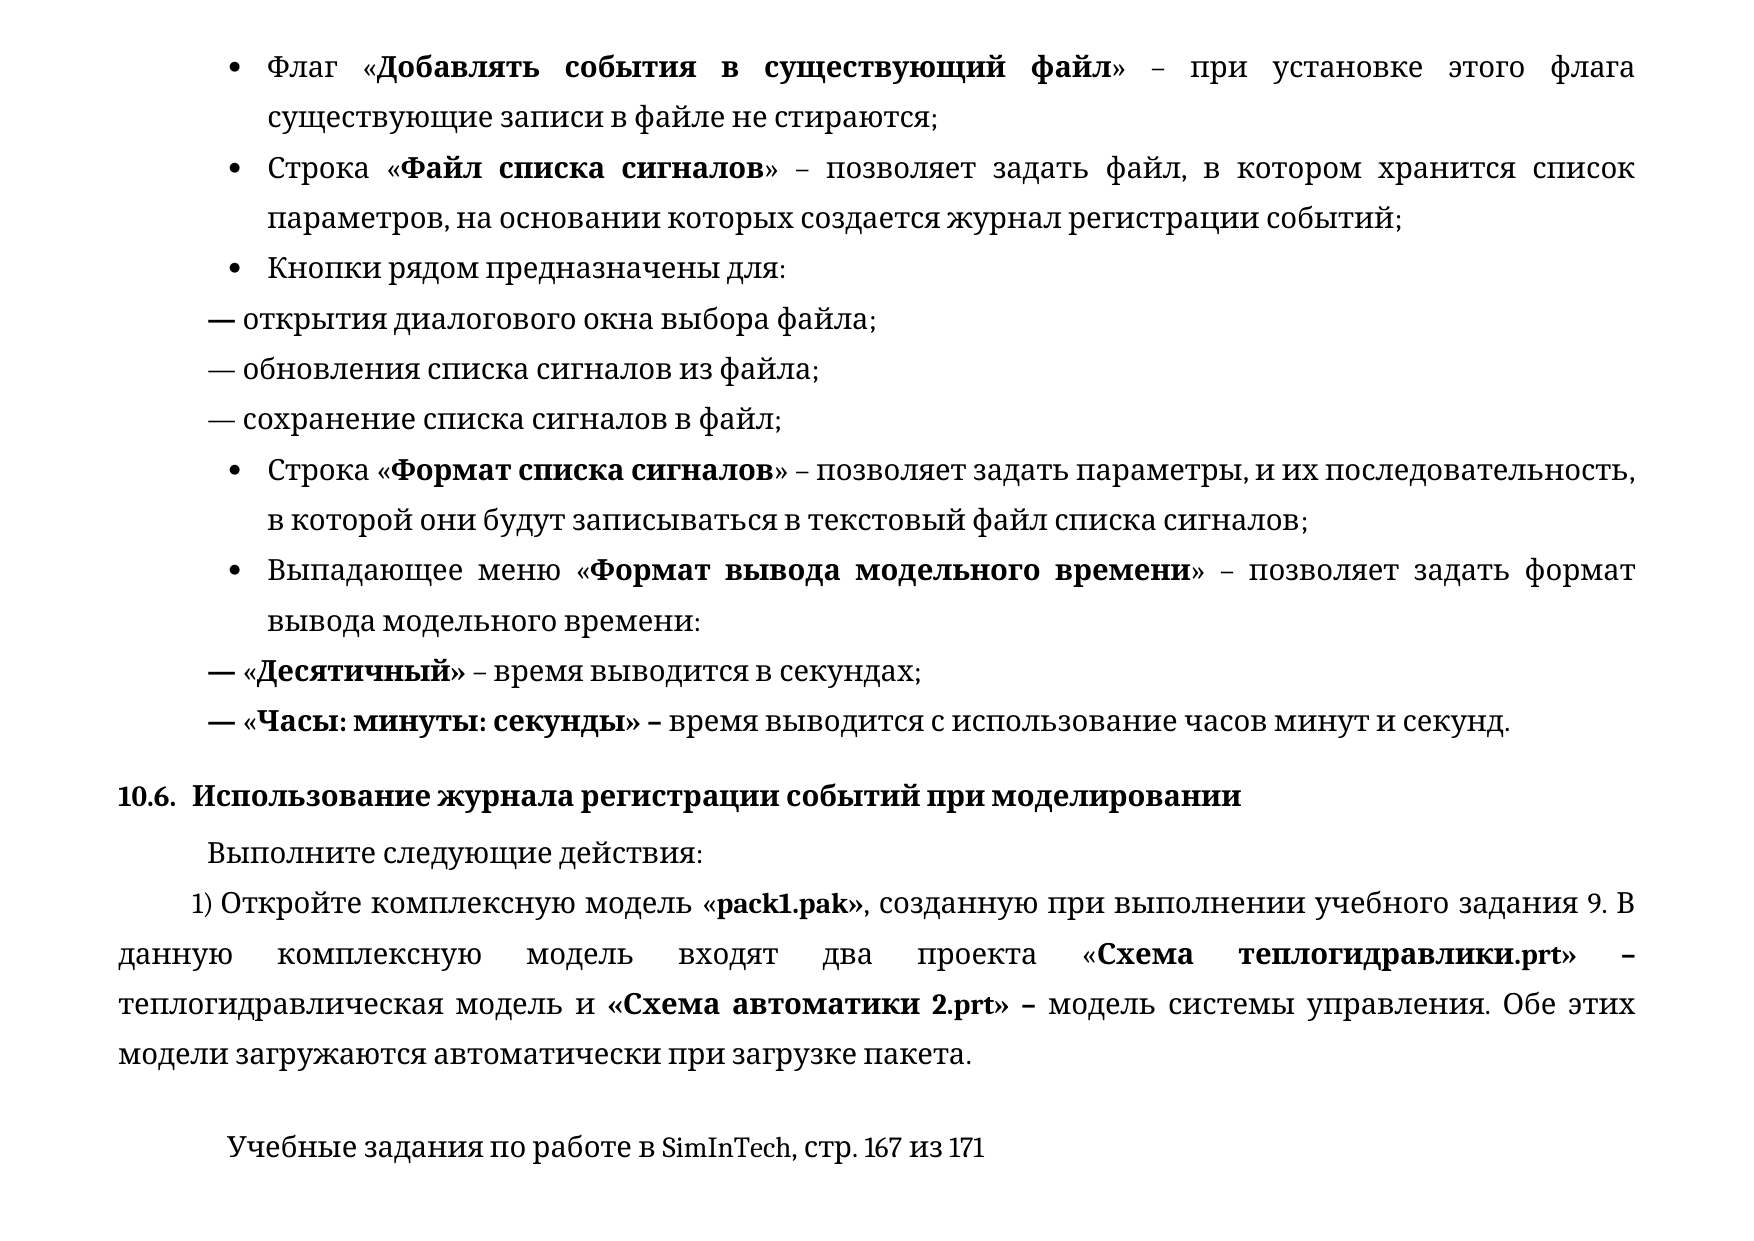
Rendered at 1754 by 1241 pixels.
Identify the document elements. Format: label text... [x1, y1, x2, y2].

text — «Часы: минуты: секунды» – время выводится с использование часов минут и секунд. [118, 705, 1636, 739]
list Строка «Формат списка сигналов» – позволяет задать параметры, и их последовательность, в которой они будут записываться в текстовый файл списка сигналов; [229, 454, 1636, 538]
text — «Десятичный» – время выводится в секундах; [118, 655, 1636, 688]
text — сохранение списка сигналов в файл; [118, 403, 1636, 437]
list Флаг «Добавлять события в существующий файл» – при установке этого флага существующие записи в файле не стираются; [229, 51, 1636, 135]
list Строка «Файл списка сигналов» – позволяет задать файл, в котором хранится список параметров, на основании которых создается журнал регистрации событий; [229, 152, 1636, 236]
text Выполните следующие действия: [118, 837, 1636, 871]
list Выпадающее меню «Формат вывода модельного времени» – позволяет задать формат вывода модельного времени: [229, 554, 1636, 638]
list Откройте комплексную модель «pack1.pak», созданную при выполнении учебного задания 9. В данную комплексную модель входят два проекта «Схема теплогидравлики.prt» – теплогидравлическая модель и «Схема автоматики 2.prt» – модель системы управления. Обе этих модели загружаются автоматически при загрузке пакета. [118, 887, 1636, 1072]
list Кнопки рядом предназначены для: [229, 252, 1636, 286]
text — обновления списка сигналов из файла; [118, 353, 1636, 387]
subtitle Использование журнала регистрации событий при моделировании [118, 781, 1636, 814]
text — открытия диалогового окна выбора файла; [118, 303, 1636, 336]
